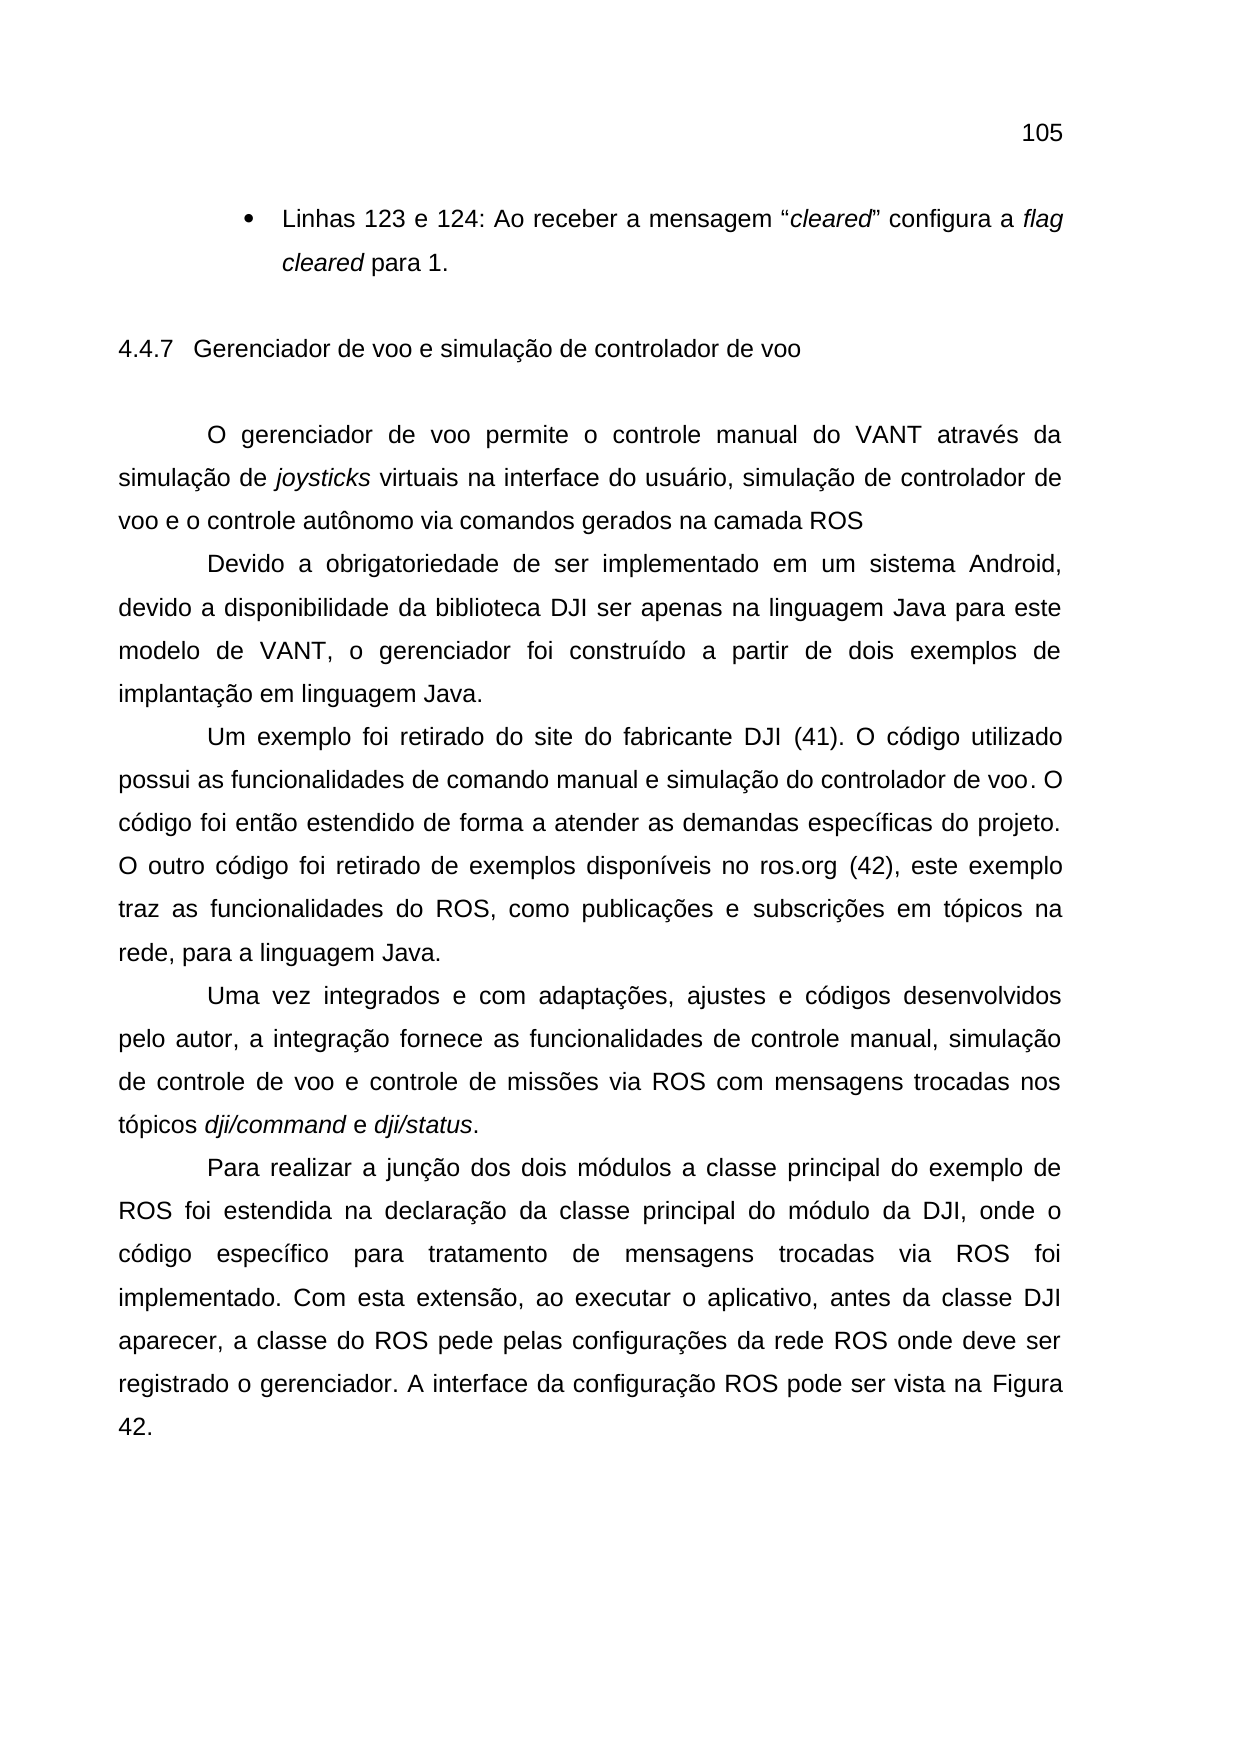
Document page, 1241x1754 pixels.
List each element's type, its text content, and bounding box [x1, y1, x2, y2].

text Um exemplo foi retirado do site do fabricante DJI . O código utilizado possui as funcionalidades de comando manual e simulação do controlador de voo. O código foi então estendido de forma a atender as demandas específicas do projeto. O outro código foi retirado de exemplos disponíveis no ros.org , este exemplo traz as funcionalidades do ROS, como publicações e subscrições em tópicos na rede, para a linguagem Java. [118, 722, 1063, 966]
text Para realizar a junção dos dois módulos a classe principal do exemplo de ROS foi estendida na declaração da classe principal do módulo da DJI, onde o código específico para tratamento de mensagens trocadas via ROS foi implementado. Com esta extensão, ao executar o aplicativo, antes da classe DJI aparecer, a classe do ROS pede pelas configurações da rede ROS onde deve ser registrado o gerenciador. A interface da configuração ROS pode ser vista na Figura 42. [118, 1153, 1063, 1441]
subtitle Gerenciador de voo e simulação de controlador de voo [118, 334, 1063, 362]
text Uma vez integrados e com adaptações, ajustes e códigos desenvolvidos pelo autor, a integração fornece as funcionalidades de controle manual, simulação de controle de voo e controle de missões via ROS com mensagens trocadas nos tópicos dji/command e dji/status. [118, 981, 1063, 1139]
text Devido a obrigatoriedade de ser implementado em um sistema Android, devido a disponibilidade da biblioteca DJI ser apenas na linguagem Java para este modelo de VANT, o gerenciador foi construído a partir de dois exemplos de implantação em linguagem Java. [118, 549, 1063, 707]
text O gerenciador de voo permite o controle manual do VANT através da simulação de joysticks virtuais na interface do usuário, simulação de controlador de voo e o controle autônomo via comandos gerados na camada ROS [118, 420, 1063, 535]
list Linhas 123 e 124: Ao receber a mensagem “cleared” configura a flag cleared para 1. [244, 204, 1063, 276]
